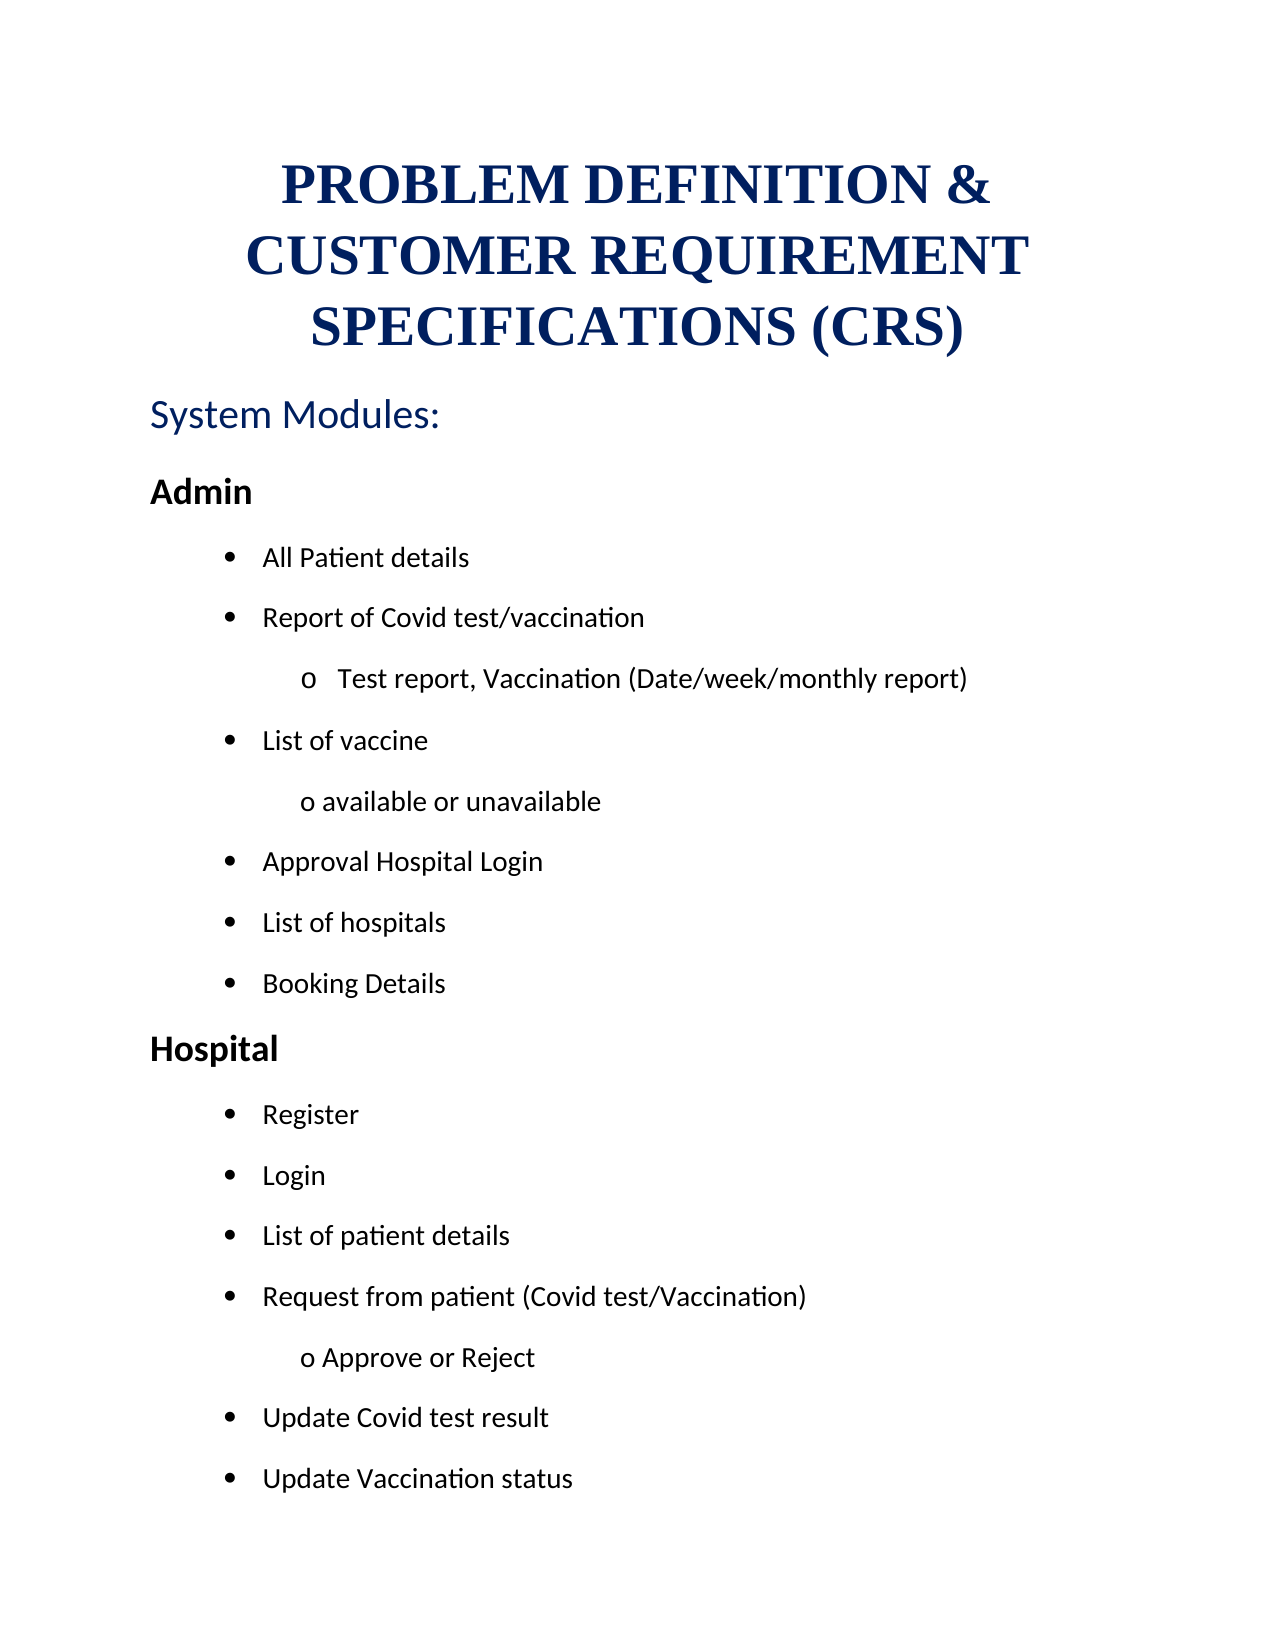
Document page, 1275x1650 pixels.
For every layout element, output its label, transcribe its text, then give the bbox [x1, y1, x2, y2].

subtitle All Patient details [225, 539, 1125, 574]
subtitle Admin [150, 468, 1125, 514]
subtitle Test report, Vaccination (Date/week/monthly report) [300, 660, 1125, 697]
subtitle List of hospitals [225, 904, 1125, 940]
subtitle o available or unavailable [300, 783, 1125, 818]
subtitle Update Covid test result [225, 1399, 1125, 1435]
subtitle Register [225, 1096, 1125, 1132]
subtitle Hospital [150, 1025, 1125, 1071]
subtitle Update Vaccination status [225, 1460, 1125, 1496]
subtitle List of patient details [225, 1217, 1125, 1253]
subtitle List of vaccine [225, 722, 1125, 758]
subtitle System Modules: [150, 388, 1125, 439]
subtitle Report of Covid test/vaccination [225, 599, 1125, 635]
subtitle Login [225, 1157, 1125, 1192]
subtitle Request from patient (Covid test/Vaccination) [225, 1278, 1125, 1314]
subtitle Booking Details [225, 965, 1125, 1000]
subtitle o Approve or Reject [300, 1339, 1125, 1374]
subtitle Approval Hospital Login [225, 843, 1125, 879]
subtitle PROBLEM DEFINITION & CUSTOMER REQUIREMENT SPECIFICATIONS (CRS) [150, 150, 1125, 358]
